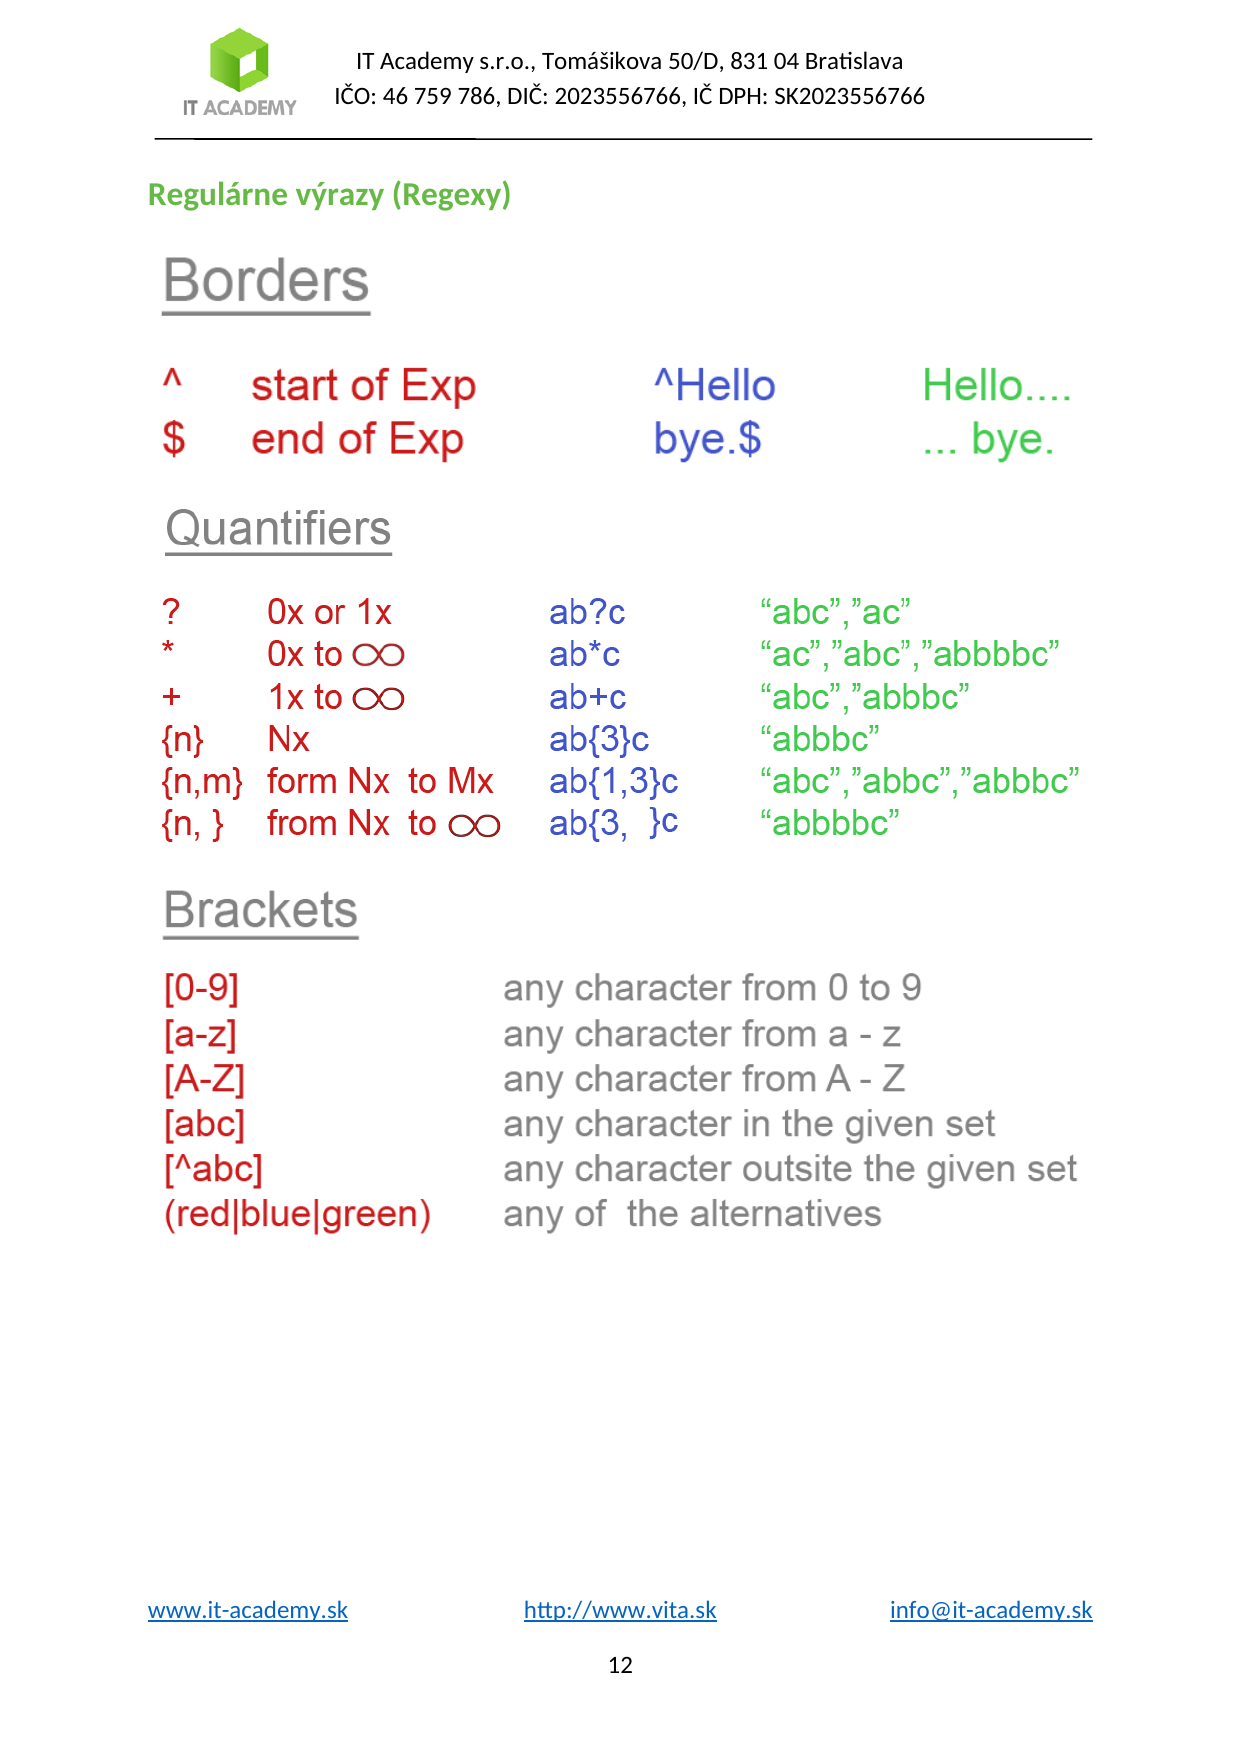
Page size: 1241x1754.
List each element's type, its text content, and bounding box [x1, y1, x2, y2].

subtitle Regulárne výrazy (Regexy) [148, 173, 1093, 213]
picture [182, 26, 297, 121]
picture [147, 501, 1093, 851]
picture [147, 244, 1093, 476]
picture [147, 876, 1093, 1245]
